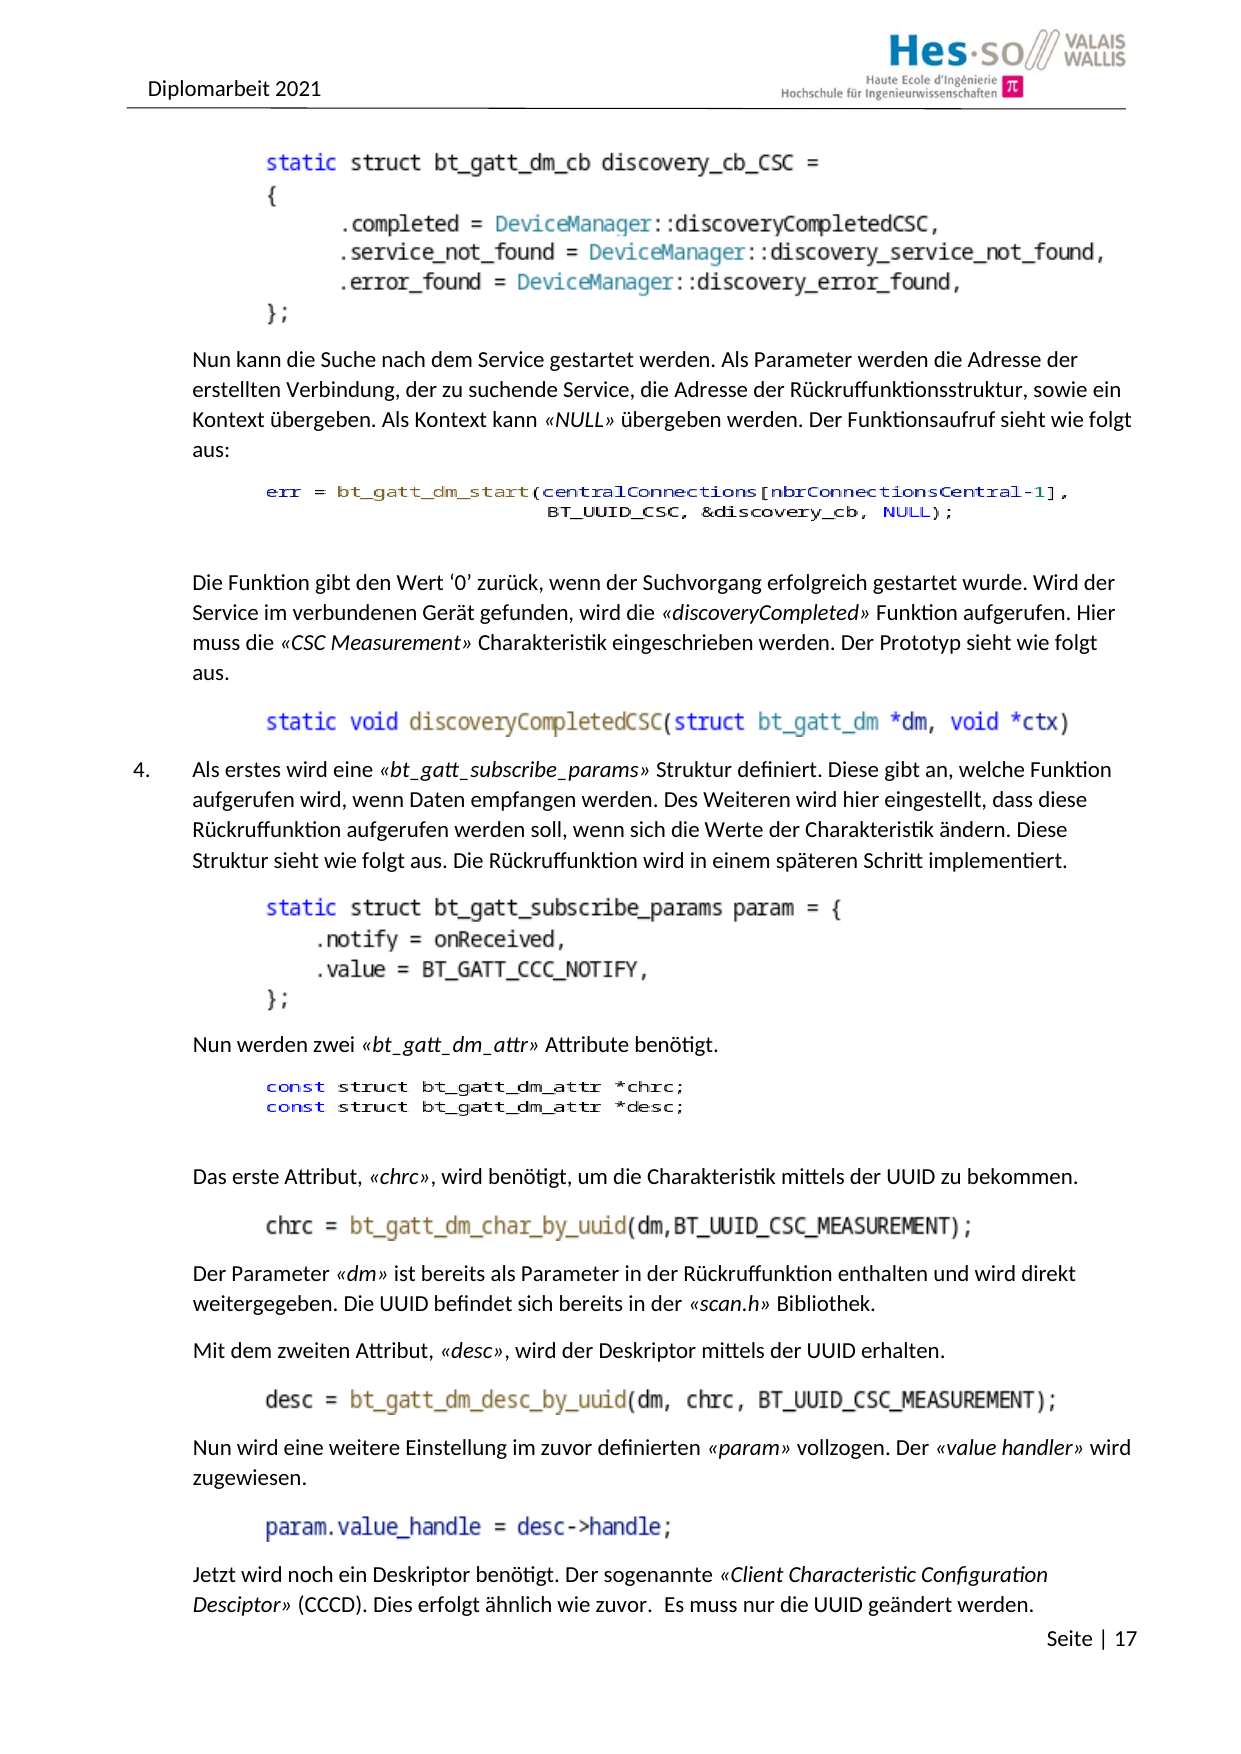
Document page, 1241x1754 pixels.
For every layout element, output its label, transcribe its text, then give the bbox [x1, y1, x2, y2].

list Als erstes wird eine «bt_gatt_subscribe_params» Struktur definiert. Diese gibt an, welche Funktion aufgerufen wird, wenn Daten empfangen werden. Des Weiteren wird hier eingestellt, dass diese Rückruffunktion aufgerufen werden soll, wenn sich die Werte der Charakteristik ändern. Diese Struktur sieht wie folgt aus. Die Rückruffunktion wird in einem späteren Schritt implementiert. [133, 755, 1137, 874]
text Jetzt wird noch ein Deskriptor benötigt. Der sogenannte «Client Characteristic Configuration Desciptor» (CCCD). Dies erfolgt ähnlich wie zuvor. Es muss nur die UUID geändert werden. [193, 1560, 1137, 1619]
picture [771, 12, 1137, 119]
text Nun wird eine weitere Einstellung im zuvor definierten «param» vollzogen. Der «value handler» wird zugewiesen. [193, 1433, 1137, 1492]
text Der Parameter «dm» ist bereits als Parameter in der Rückruffunktion enthalten und wird direkt weitergegeben. Die UUID befindet sich bereits in der «scan.h» Bibliothek. [193, 1259, 1137, 1318]
text Die Funktion gibt den Wert ‘0’ zurück, wenn der Suchvorgang erfolgreich gestartet wurde. Wird der Service im verbundenen Gerät gefunden, wird die «discoveryCompleted» Funktion aufgerufen. Hier muss die «CSC Measurement» Charakteristik eingeschrieben werden. Der Prototyp sieht wie folgt aus. [192, 568, 1137, 686]
text Das erste Attribut, «chrc», wird benötigt, um die Charakteristik mittels der UUID zu bekommen. [148, 1162, 1137, 1191]
text Nun werden zwei «bt_gatt_dm_attr» Attribute benötigt. [148, 1030, 1137, 1058]
text Mit dem zweiten Attribut, «desc», wird der Deskriptor mittels der UUID erhalten. [193, 1336, 1137, 1364]
text Nun kann die Suche nach dem Service gestartet werden. Als Parameter werden die Adresse der erstellten Verbindung, der zu suchende Service, die Adresse der Rückruffunktionsstruktur, sowie ein Kontext übergeben. Als Kontext kann «NULL» übergeben werden. Der Funktionsaufruf sieht wie folgt aus: [192, 345, 1137, 463]
